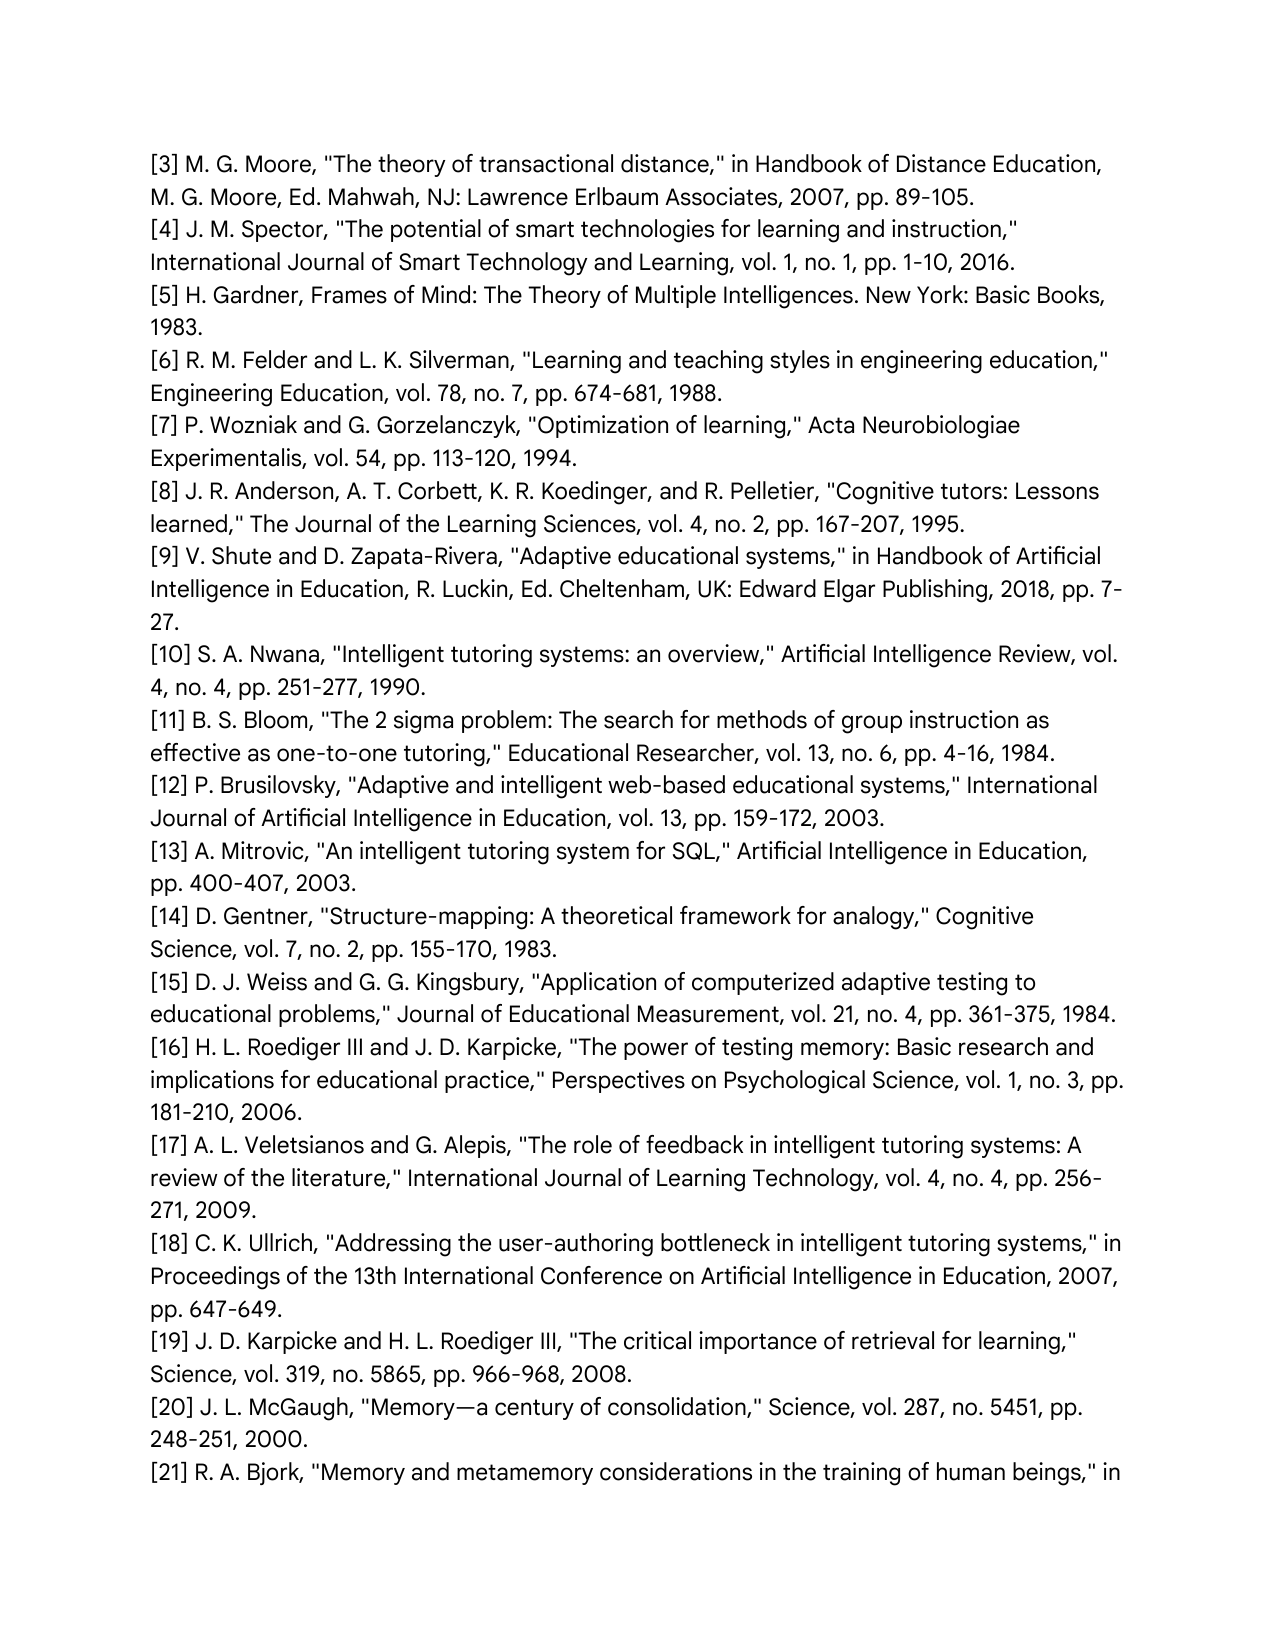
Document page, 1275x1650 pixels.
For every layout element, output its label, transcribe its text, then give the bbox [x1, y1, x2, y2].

text [13] A. Mitrovic, "An intelligent tutoring system for SQL," Artificial Intelligence in Education, pp. 400-407, 2003. [150, 837, 1125, 898]
text [3] M. G. Moore, "The theory of transactional distance," in Handbook of Distance Education, M. G. Moore, Ed. Mahwah, NJ: Lawrence Erlbaum Associates, 2007, pp. 89-105. [150, 150, 1125, 211]
text [11] B. S. Bloom, "The 2 sigma problem: The search for methods of group instruction as effective as one-to-one tutoring," Educational Researcher, vol. 13, no. 6, pp. 4-16, 1984. [150, 706, 1125, 767]
text [20] J. L. McGaugh, "Memory—a century of consolidation," Science, vol. 287, no. 5451, pp. 248-251, 2000. [150, 1393, 1125, 1454]
text [9] V. Shute and D. Zapata-Rivera, "Adaptive educational systems," in Handbook of Artificial Intelligence in Education, R. Luckin, Ed. Cheltenham, UK: Edward Elgar Publishing, 2018, pp. 7-27. [150, 542, 1125, 637]
text [5] H. Gardner, Frames of Mind: The Theory of Multiple Intelligences. New York: Basic Books, 1983. [150, 281, 1125, 342]
text [15] D. J. Weiss and G. G. Kingsbury, "Application of computerized adaptive testing to educational problems," Journal of Educational Measurement, vol. 21, no. 4, pp. 361-375, 1984. [150, 968, 1125, 1029]
text [7] P. Wozniak and G. Gorzelanczyk, "Optimization of learning," Acta Neurobiologiae Experimentalis, vol. 54, pp. 113-120, 1994. [150, 412, 1125, 473]
text [6] R. M. Felder and L. K. Silverman, "Learning and teaching styles in engineering education," Engineering Education, vol. 78, no. 7, pp. 674-681, 1988. [150, 346, 1125, 408]
text [19] J. D. Karpicke and H. L. Roediger III, "The critical importance of retrieval for learning," Science, vol. 319, no. 5865, pp. 966-968, 2008. [150, 1327, 1125, 1389]
text [8] J. R. Anderson, A. T. Corbett, K. R. Koedinger, and R. Pelletier, "Cognitive tutors: Lessons learned," The Journal of the Learning Sciences, vol. 4, no. 2, pp. 167-207, 1995. [150, 477, 1125, 538]
text [4] J. M. Spector, "The potential of smart technologies for learning and instruction," International Journal of Smart Technology and Learning, vol. 1, no. 1, pp. 1-10, 2016. [150, 215, 1125, 277]
text [12] P. Brusilovsky, "Adaptive and intelligent web-based educational systems," International Journal of Artificial Intelligence in Education, vol. 13, pp. 159-172, 2003. [150, 771, 1125, 833]
text [16] H. L. Roediger III and J. D. Karpicke, "The power of testing memory: Basic research and implications for educational practice," Perspectives on Psychological Science, vol. 1, no. 3, pp. 181-210, 2006. [150, 1033, 1125, 1127]
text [150, 1458, 1125, 1487]
text [18] C. K. Ullrich, "Addressing the user-authoring bottleneck in intelligent tutoring systems," in Proceedings of the 13th International Conference on Artificial Intelligence in Education, 2007, pp. 647-649. [150, 1229, 1125, 1323]
text [14] D. Gentner, "Structure-mapping: A theoretical framework for analogy," Cognitive Science, vol. 7, no. 2, pp. 155-170, 1983. [150, 902, 1125, 964]
text [10] S. A. Nwana, "Intelligent tutoring systems: an overview," Artificial Intelligence Review, vol. 4, no. 4, pp. 251-277, 1990. [150, 641, 1125, 702]
text [17] A. L. Veletsianos and G. Alepis, "The role of feedback in intelligent tutoring systems: A review of the literature," International Journal of Learning Technology, vol. 4, no. 4, pp. 256-271, 2009. [150, 1131, 1125, 1225]
